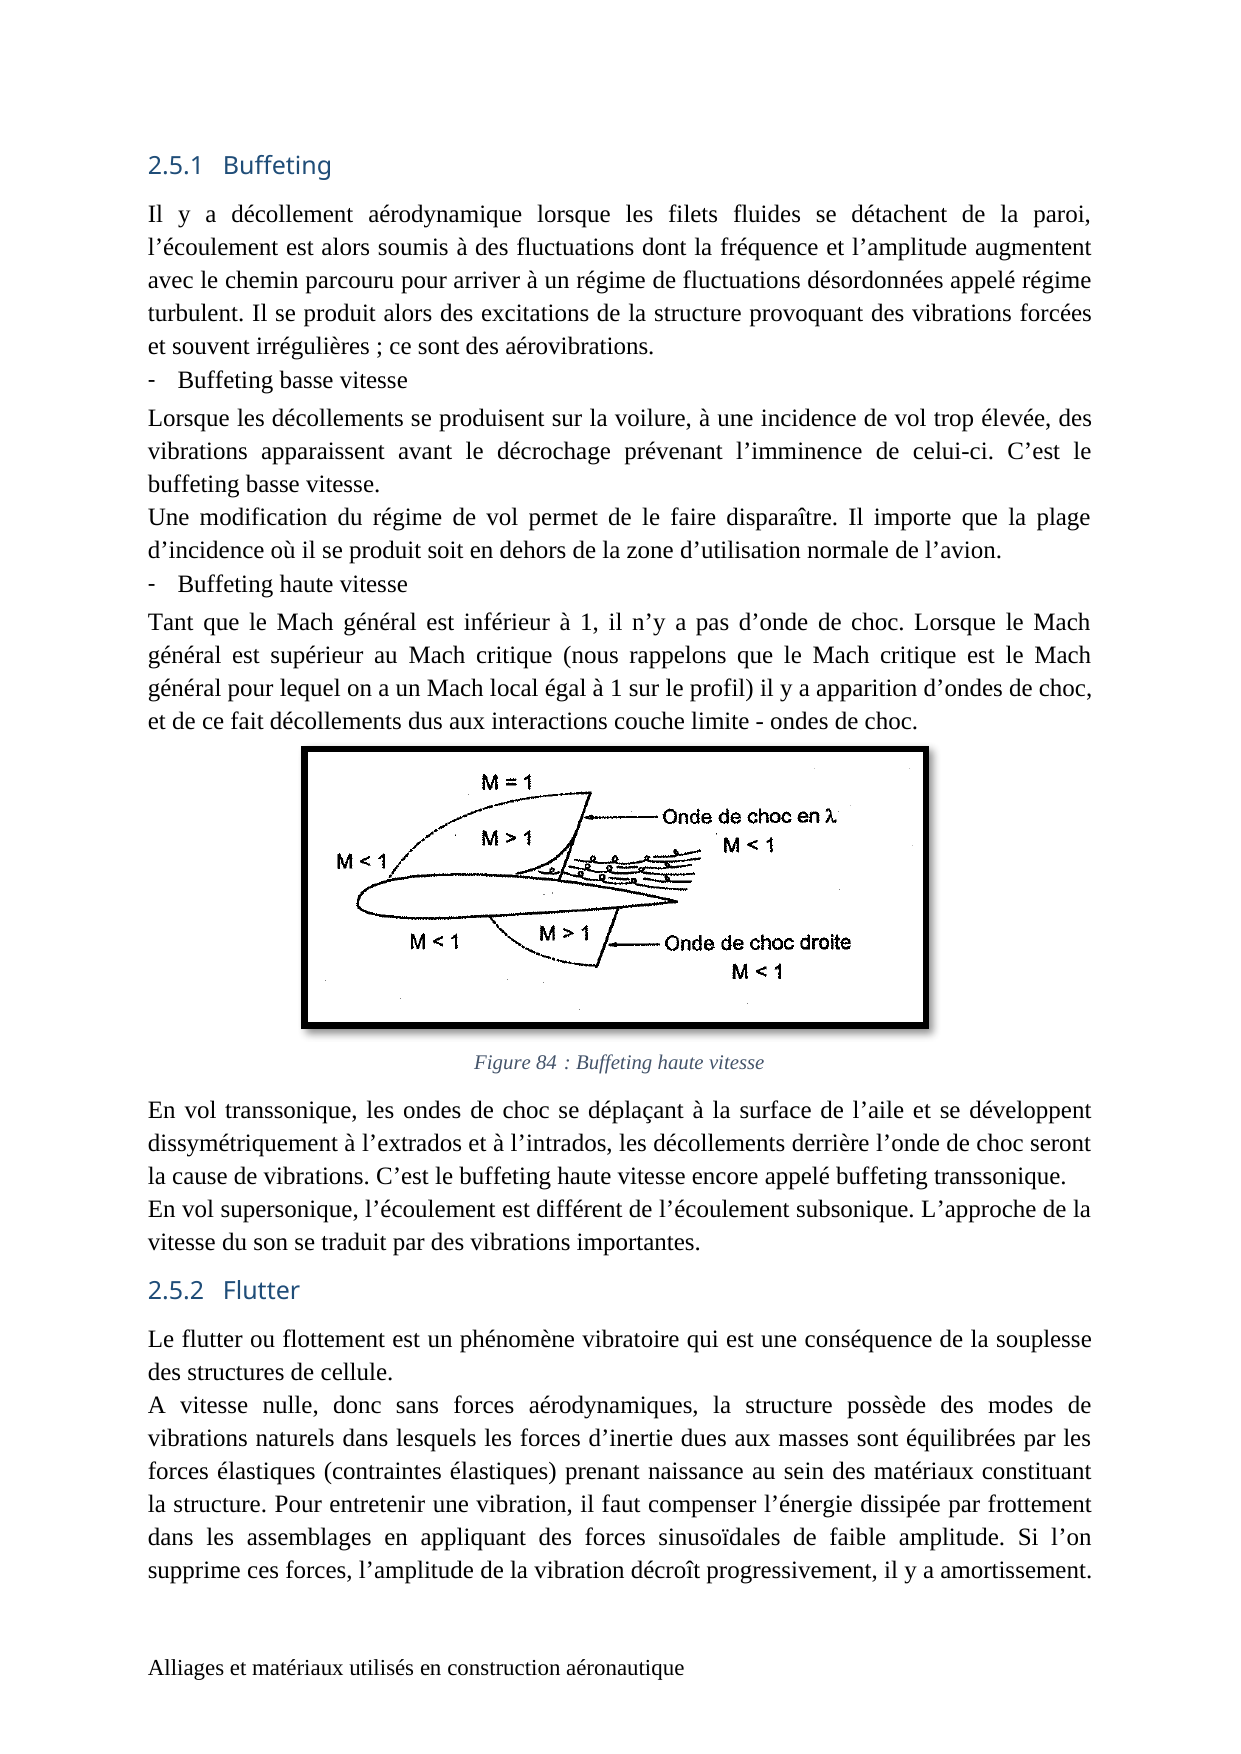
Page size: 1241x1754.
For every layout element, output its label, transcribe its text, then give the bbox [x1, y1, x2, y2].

list Buffeting basse vitesse [148, 364, 1093, 395]
list Buffeting haute vitesse [148, 568, 1093, 599]
text En vol transsonique, les ondes de choc se déplaçant à la surface de l’aile et se développent dissymétriquement à l’extrados et à l’intrados, les décollements derrière l’onde de choc seront la cause de vibrations. C’est le buffeting haute vitesse encore appelé buffeting transsonique. [148, 1095, 1093, 1190]
text A vitesse nulle, donc sans forces aérodynamiques, la structure possède des modes de vibrations naturels dans lesquels les forces d’inertie dues aux masses sont équilibrées par les forces élastiques (contraintes élastiques) prenant naissance au sein des matériaux constituant la structure. Pour entretenir une vibration, il faut compenser l’énergie dissipée par frottement dans les assemblages en appliquant des forces sinusoïdales de faible amplitude. Si l’on supprime ces forces, l’amplitude de la vibration décroît progressivement, il y a amortissement. [148, 1390, 1093, 1584]
subtitle Flutter [148, 1272, 1093, 1307]
text Une modification du régime de vol permet de le faire disparaître. Il importe que la plage d’incidence où il se produit soit en dehors de la zone d’utilisation normale de l’avion. [148, 502, 1093, 564]
subtitle Buffeting [148, 148, 1093, 182]
text En vol supersonique, l’écoulement est différent de l’écoulement subsonique. L’approche de la vitesse du son se traduit par des vibrations importantes. [148, 1194, 1093, 1256]
text Tant que le Mach général est inférieur à 1, il n’y a pas d’onde de choc. Lorsque le Mach général est supérieur au Mach critique (nous rappelons que le Mach critique est le Mach général pour lequel on a un Mach local égal à 1 sur le profil) il y a apparition d’ondes de choc, et de ce fait décollements dus aux interactions couche limite - ondes de choc. [148, 607, 1093, 735]
text Figure 84 : Buffeting haute vitesse [148, 1050, 1093, 1074]
text Lorsque les décollements se produisent sur la voilure, à une incidence de vol trop élevée, des vibrations apparaissent avant le décrochage prévenant l’imminence de celui-ci. C’est le buffeting basse vitesse. [148, 403, 1093, 498]
text Le flutter ou flottement est un phénomène vibratoire qui est une conséquence de la souplesse des structures de cellule. [148, 1324, 1093, 1386]
text Il y a décollement aérodynamique lorsque les filets fluides se détachent de la paroi, l’écoulement est alors soumis à des fluctuations dont la fréquence et l’amplitude augmentent avec le chemin parcouru pour arriver à un régime de fluctuations désordonnées appelé régime turbulent. Il se produit alors des excitations de la structure provoquant des vibrations forcées et souvent irrégulières ; ce sont des aérovibrations. [148, 199, 1093, 360]
